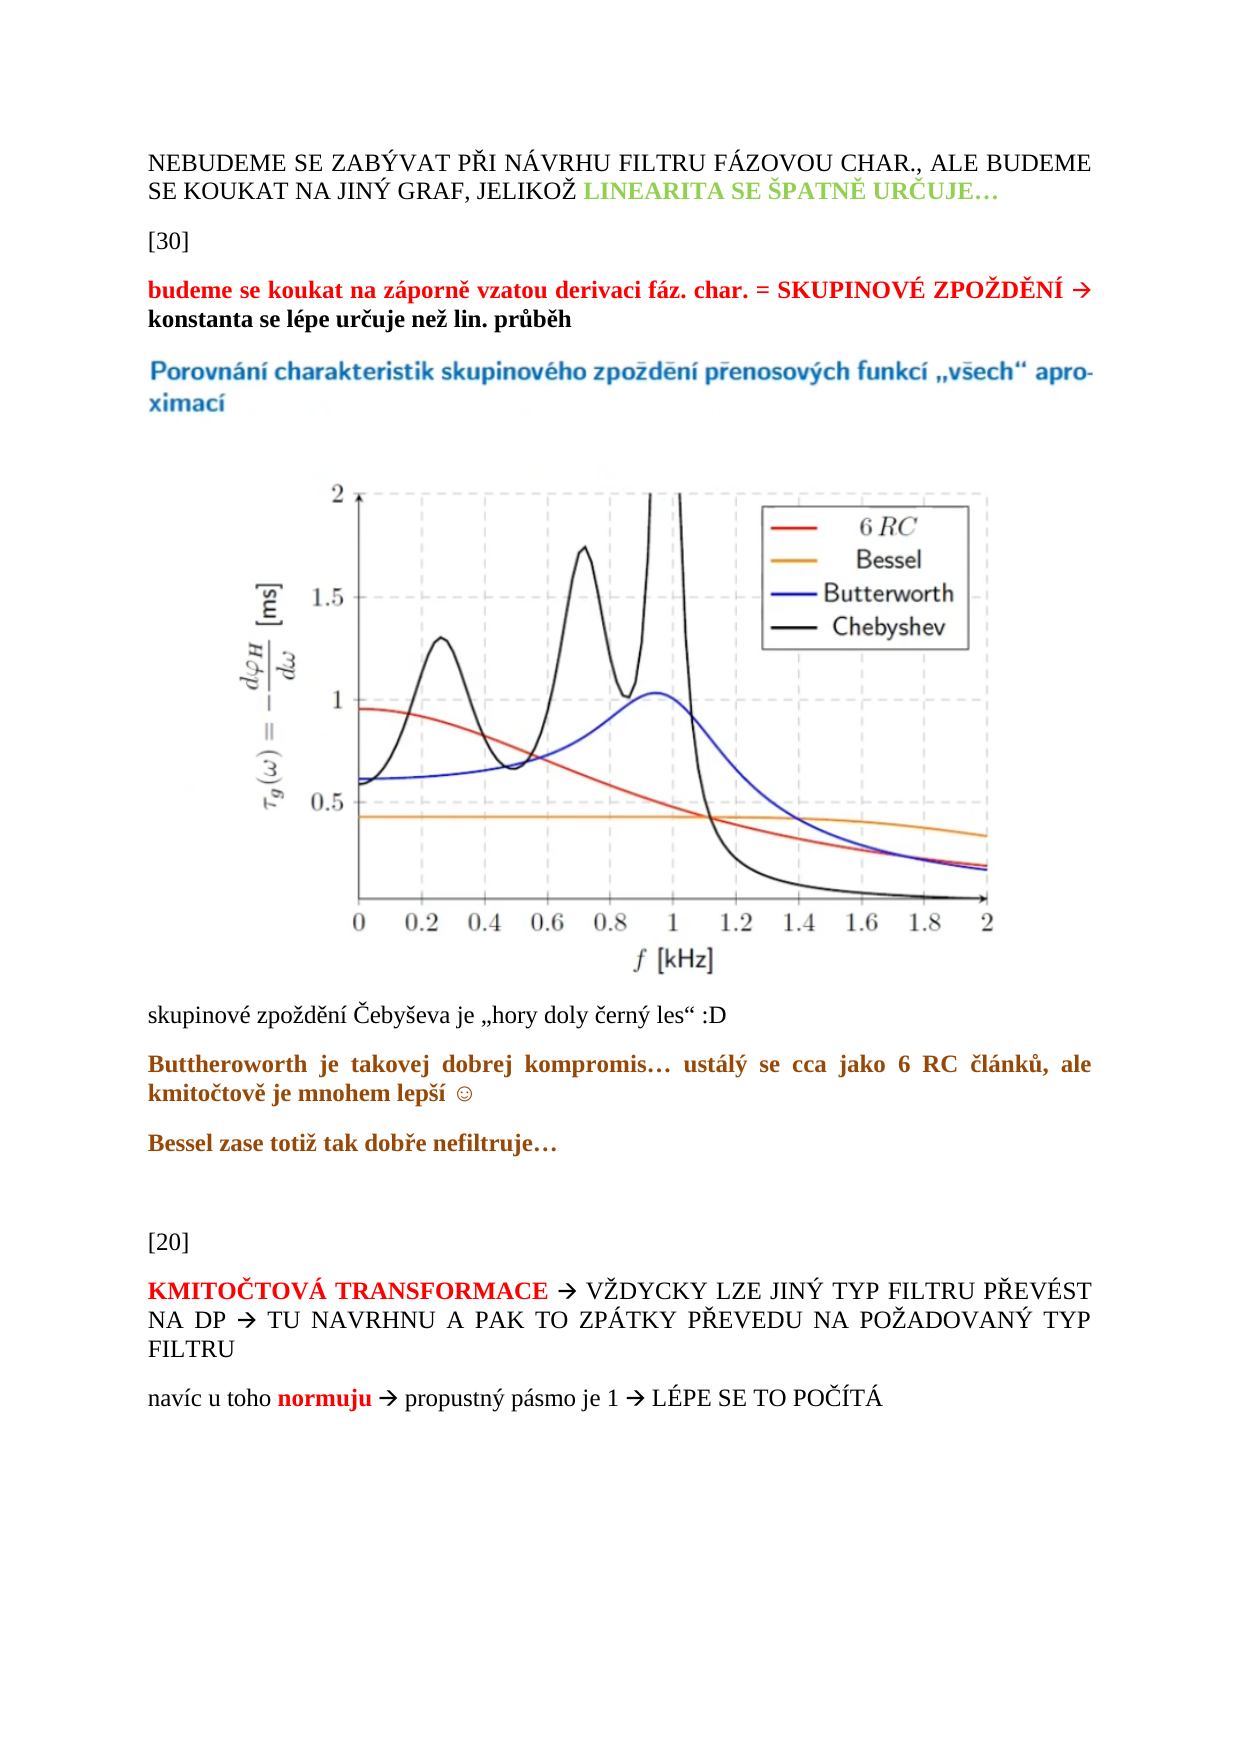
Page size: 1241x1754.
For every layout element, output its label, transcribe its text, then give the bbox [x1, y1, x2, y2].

picture [147, 353, 1093, 979]
text navíc u toho normuju 🡪 propustný pásmo je 1 🡪 LÉPE SE TO POČÍTÁ [148, 1383, 1093, 1412]
text [30] [148, 226, 1093, 255]
text skupinové zpoždění Čebyševa je „hory doly černý les“ :D [148, 1000, 1093, 1028]
text budeme se koukat na záporně vzatou derivaci fáz. char. = SKUPINOVÉ ZPOŽDĚNÍ 🡪 konstanta se lépe určuje než lin. průběh [148, 276, 1093, 333]
text KMITOČTOVÁ TRANSFORMACE 🡪 VŽDYCKY LZE JINÝ TYP FILTRU PŘEVÉST NA DP 🡪 TU NAVRHNU A PAK TO ZPÁTKY PŘEVEDU NA POŽADOVANÝ TYP FILTRU [148, 1276, 1093, 1363]
text Buttheroworth je takovej dobrej kompromis… ustálý se cca jako 6 RC článků, ale kmitočtově je mnohem lepší ☺ [148, 1049, 1093, 1107]
text NEBUDEME SE ZABÝVAT PŘI NÁVRHU FILTRU FÁZOVOU CHAR., ALE BUDEME SE KOUKAT NA JINÝ GRAF, JELIKOŽ LINEARITA SE ŠPATNĚ URČUJE… [148, 148, 1093, 205]
text [20] [148, 1227, 1093, 1256]
text Bessel zase totiž tak dobře nefiltruje… [148, 1128, 1093, 1156]
